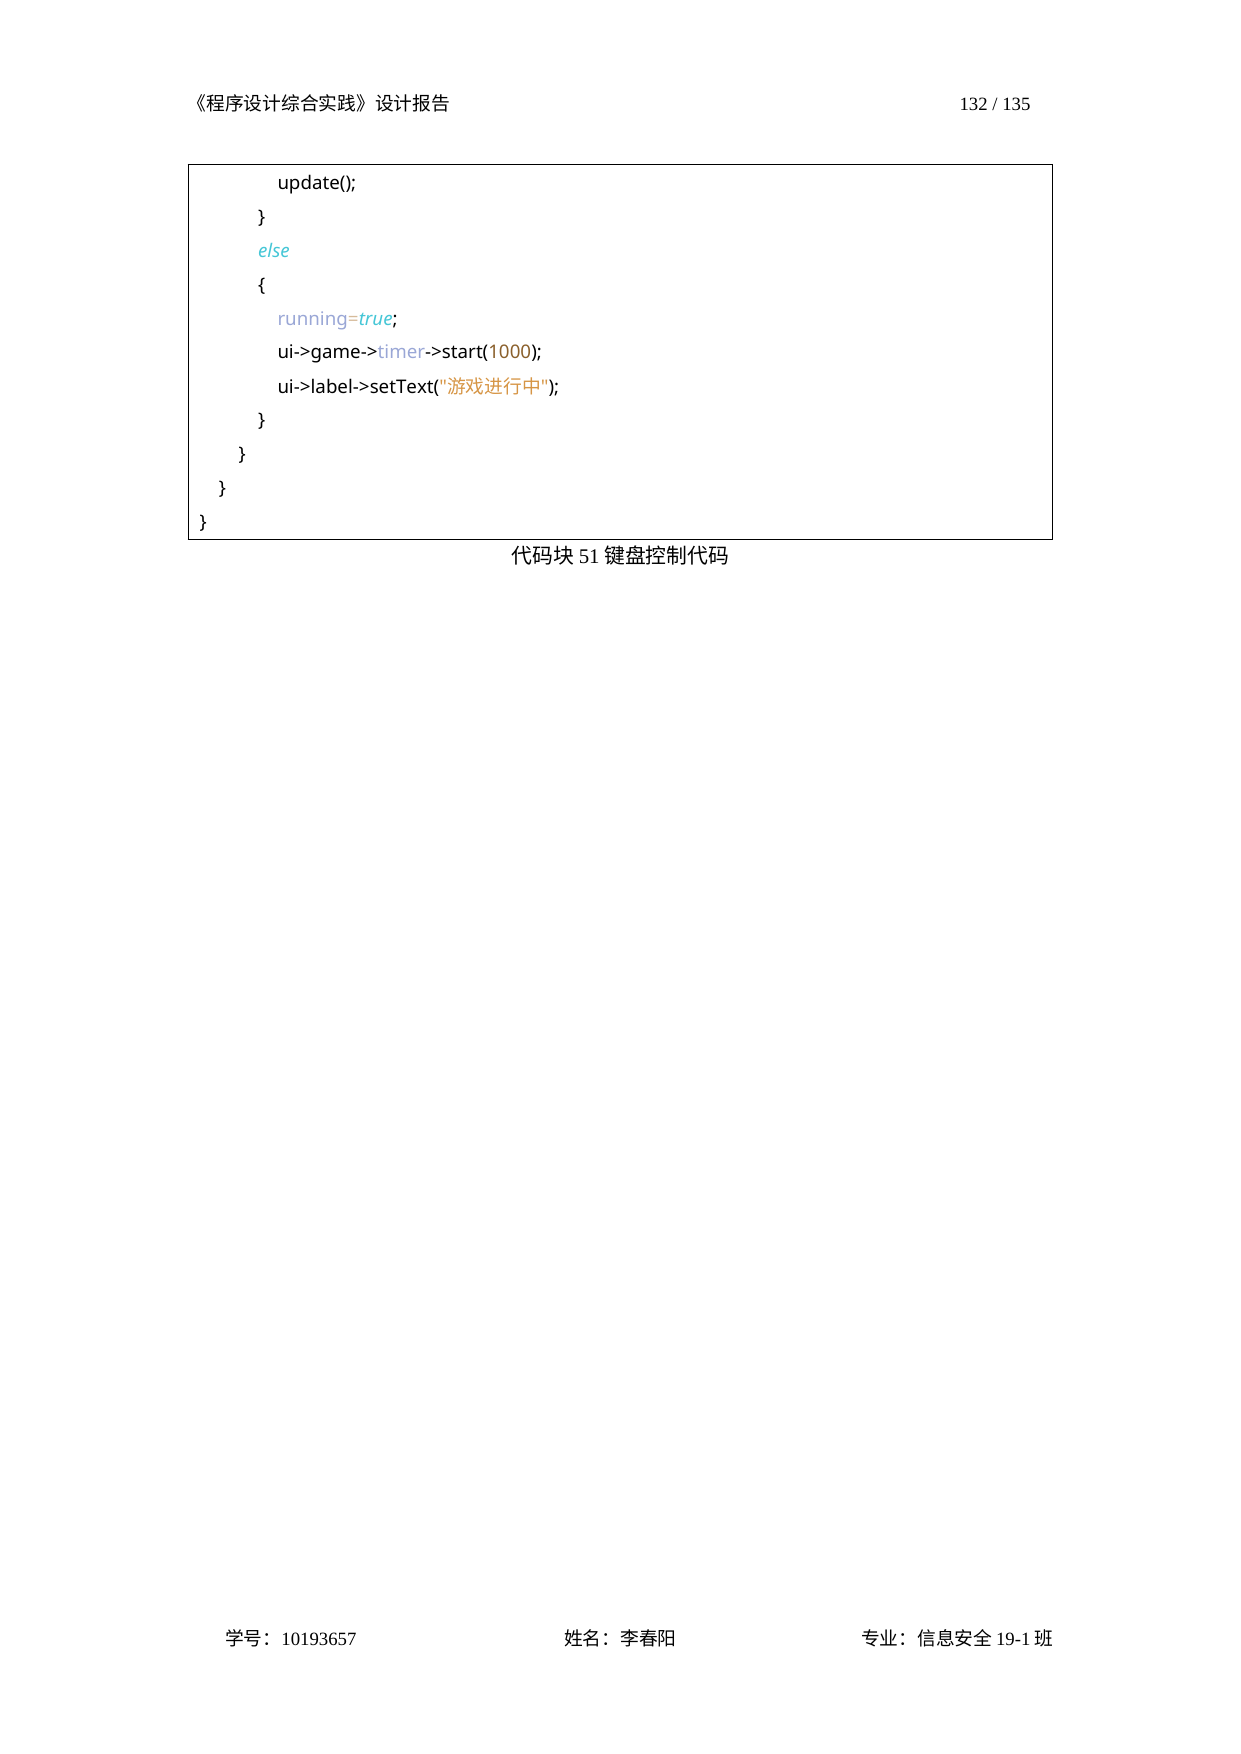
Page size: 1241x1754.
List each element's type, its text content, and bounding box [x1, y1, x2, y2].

text 代码块 51 键盘控制代码 [187, 540, 1053, 570]
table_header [189, 165, 1052, 538]
